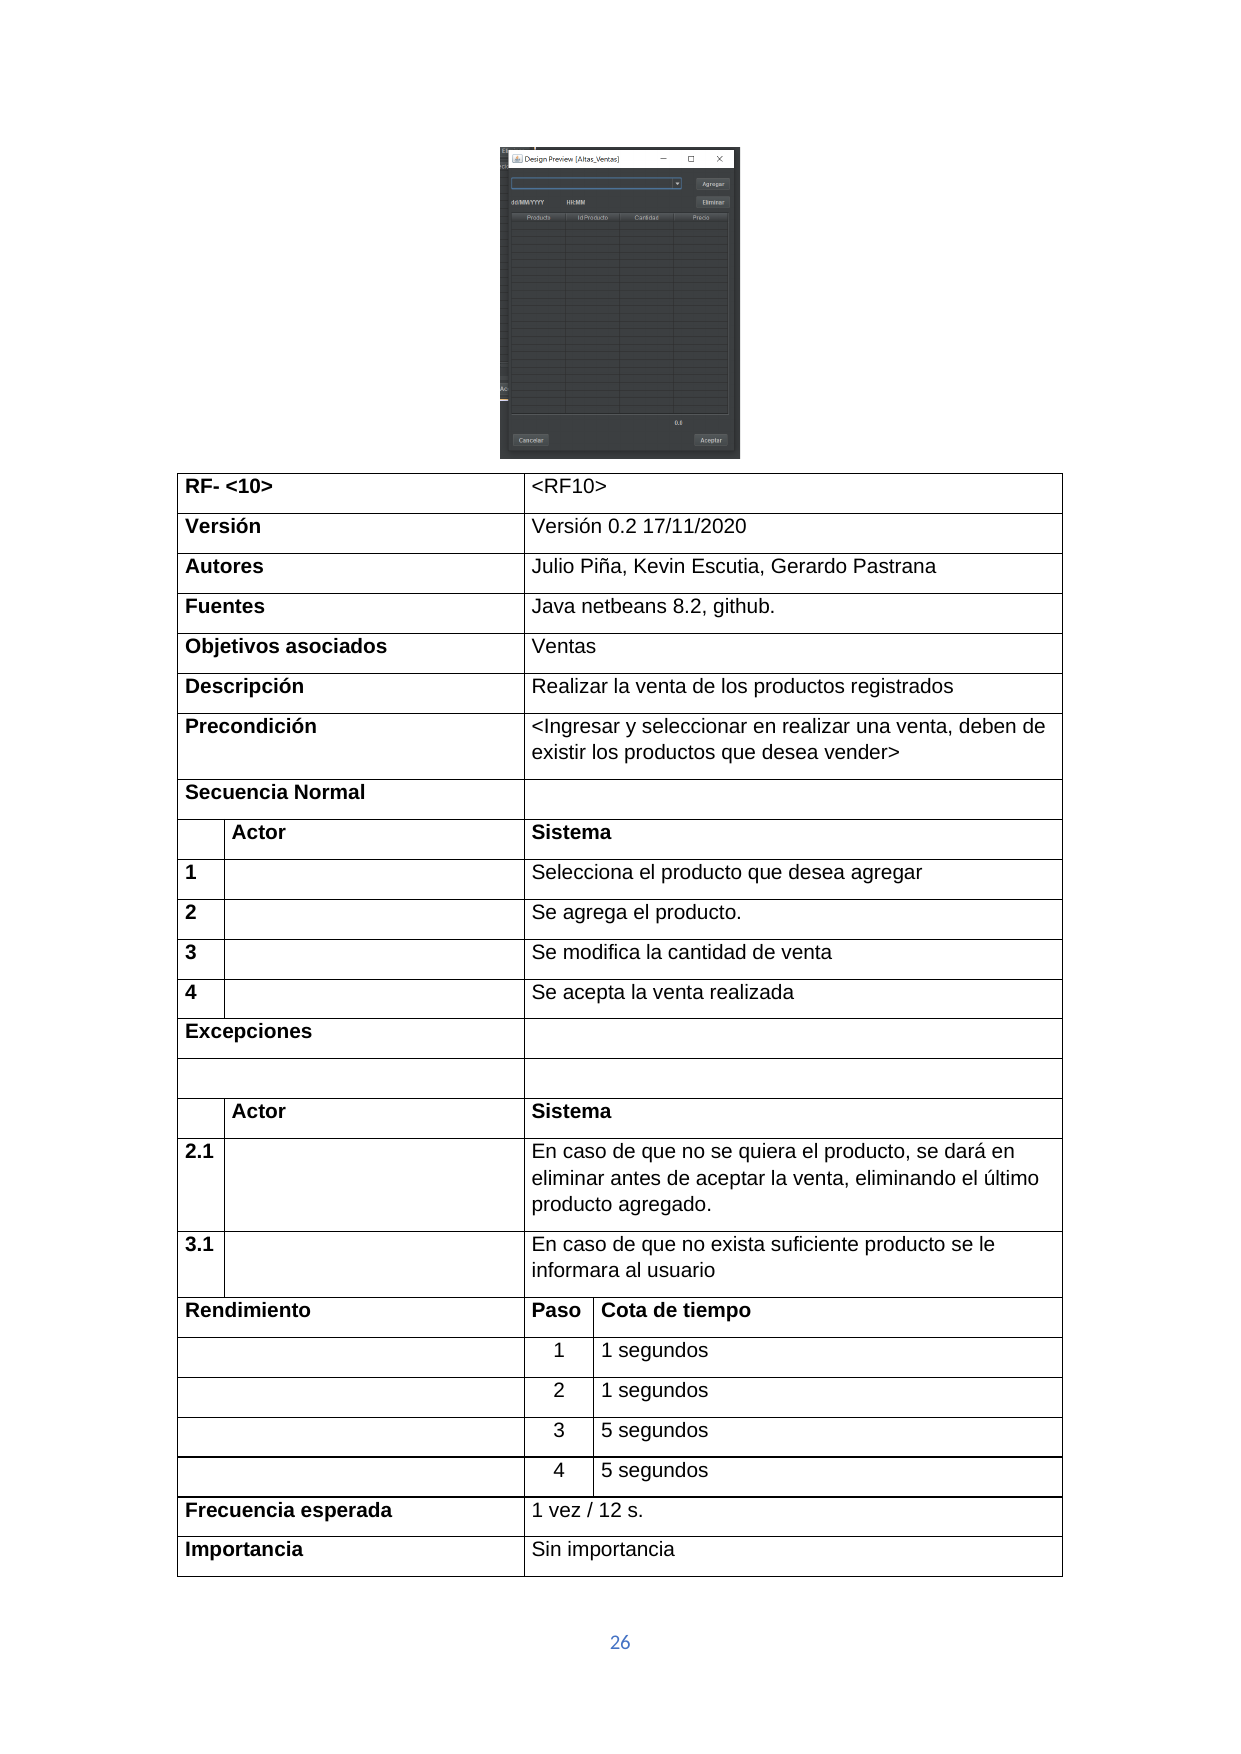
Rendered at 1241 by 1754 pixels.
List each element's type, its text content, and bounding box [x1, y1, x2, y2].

table_cell Se modifica la cantidad de venta [525, 940, 1062, 978]
table_cell 3 [178, 940, 224, 978]
picture [500, 147, 741, 459]
table_cell En caso de que no se quiera el producto, se dará en eliminar antes de aceptar la venta, eliminando el último producto agregado. [525, 1139, 1062, 1231]
table_cell [178, 1099, 224, 1138]
table_cell 1 [525, 1338, 593, 1377]
table_cell [178, 1378, 524, 1417]
table_cell Versión [178, 514, 524, 553]
table_cell Paso [525, 1298, 593, 1337]
table_cell Se agrega el producto. [525, 900, 1062, 938]
table_cell [225, 1232, 524, 1297]
table_cell Autores [178, 554, 524, 593]
table_cell [525, 1019, 1062, 1058]
table_cell 4 [178, 980, 224, 1018]
table_cell Actor [225, 820, 524, 859]
table_cell Cota de tiempo [594, 1298, 1062, 1337]
table_cell [225, 940, 524, 978]
table_cell 1 segundos [594, 1378, 1062, 1417]
table_cell En caso de que no exista suficiente producto se le informara al usuario [525, 1232, 1062, 1297]
table_cell Sistema [525, 820, 1062, 859]
table_cell [225, 980, 524, 1018]
table_cell 1 segundos [594, 1338, 1062, 1377]
table_cell Julio Piña, Kevin Escutia, Gerardo Pastrana [525, 554, 1062, 593]
table_cell 4 [525, 1458, 593, 1496]
table_cell Se acepta la venta realizada [525, 980, 1062, 1018]
table_cell Versión 0.2 17/11/2020 [525, 514, 1062, 553]
table_cell [178, 1338, 524, 1377]
table_cell Actor [225, 1099, 524, 1138]
table_cell Java netbeans 8.2, github. [525, 594, 1062, 633]
table_cell 2 [525, 1378, 593, 1417]
table_cell <Ingresar y seleccionar en realizar una venta, deben de existir los productos que desea vender> [525, 714, 1062, 779]
table_cell Descripción [178, 674, 524, 713]
table_cell [525, 780, 1062, 819]
table_header <RF10> [525, 474, 1062, 513]
table_cell Excepciones [178, 1019, 524, 1058]
table_header RF- <10> [178, 474, 524, 513]
table_cell Secuencia Normal [178, 780, 524, 819]
table_cell [178, 820, 224, 859]
table_cell Precondición [178, 714, 524, 779]
table_cell 5 segundos [594, 1458, 1062, 1496]
table_cell [178, 1458, 524, 1496]
table_cell Selecciona el producto que desea agregar [525, 860, 1062, 899]
table_cell Rendimiento [178, 1298, 524, 1337]
table_cell [178, 1418, 524, 1456]
table_cell 2 [178, 900, 224, 938]
table_cell Ventas [525, 634, 1062, 673]
table_cell [225, 1139, 524, 1231]
table_cell [225, 860, 524, 899]
table_cell Importancia [178, 1537, 524, 1576]
table_cell [178, 1059, 524, 1098]
table_cell Objetivos asociados [178, 634, 524, 673]
table_cell Frecuencia esperada [178, 1498, 524, 1536]
table_cell 3 [525, 1418, 593, 1456]
table_cell 5 segundos [594, 1418, 1062, 1456]
table_cell Sin importancia [525, 1537, 1062, 1576]
table_cell 2.1 [178, 1139, 224, 1231]
table_cell Fuentes [178, 594, 524, 633]
table_cell Realizar la venta de los productos registrados [525, 674, 1062, 713]
table_cell 1 vez / 12 s. [525, 1498, 1062, 1536]
table_cell [525, 1059, 1062, 1098]
table_cell 3.1 [178, 1232, 224, 1297]
table_cell [225, 900, 524, 938]
table_cell 1 [178, 860, 224, 899]
table_cell Sistema [525, 1099, 1062, 1138]
